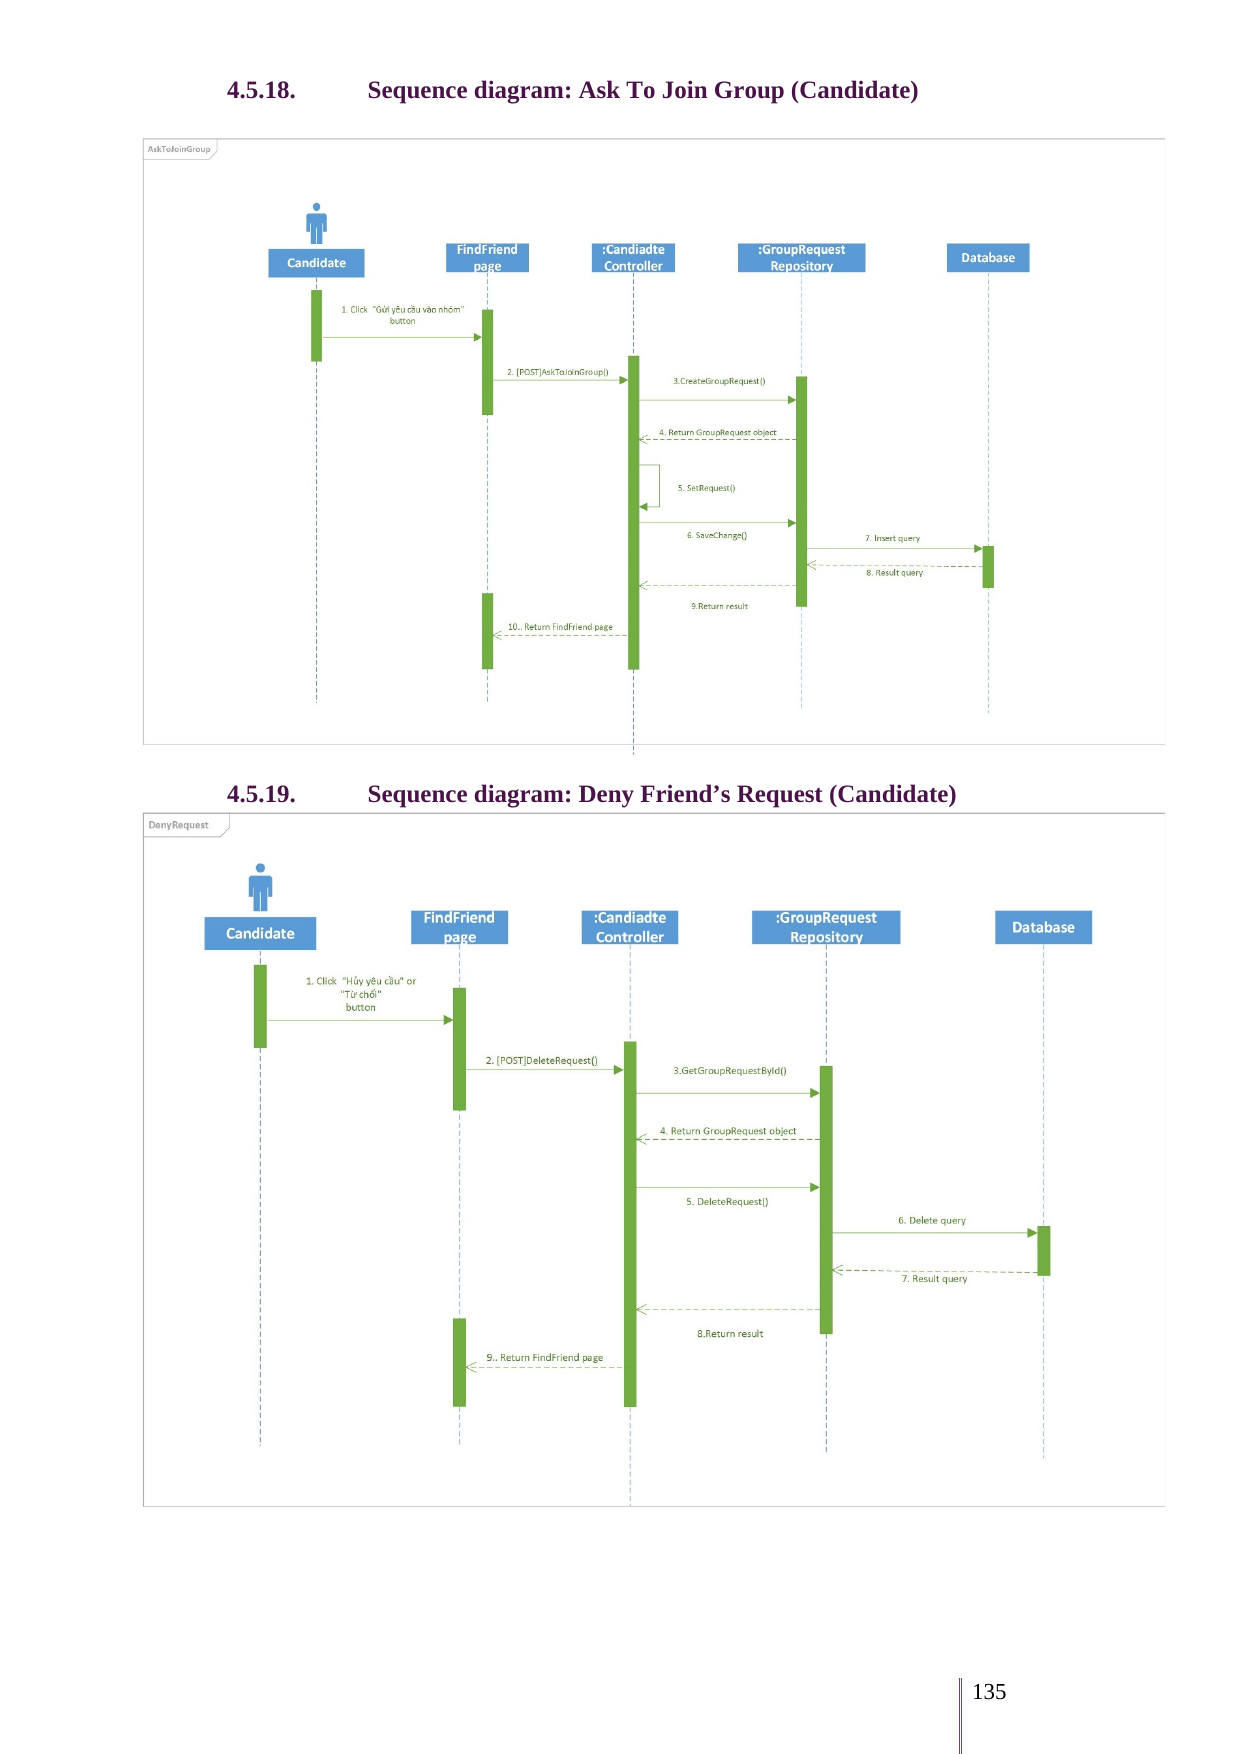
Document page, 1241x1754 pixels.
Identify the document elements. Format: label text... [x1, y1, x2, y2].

subtitle Sequence diagram: Deny Friend’s Request (Candidate) [227, 779, 1165, 808]
picture [142, 138, 1166, 755]
picture [142, 812, 1166, 1507]
subtitle Sequence diagram: Ask To Join Group (Candidate) [227, 75, 1165, 104]
